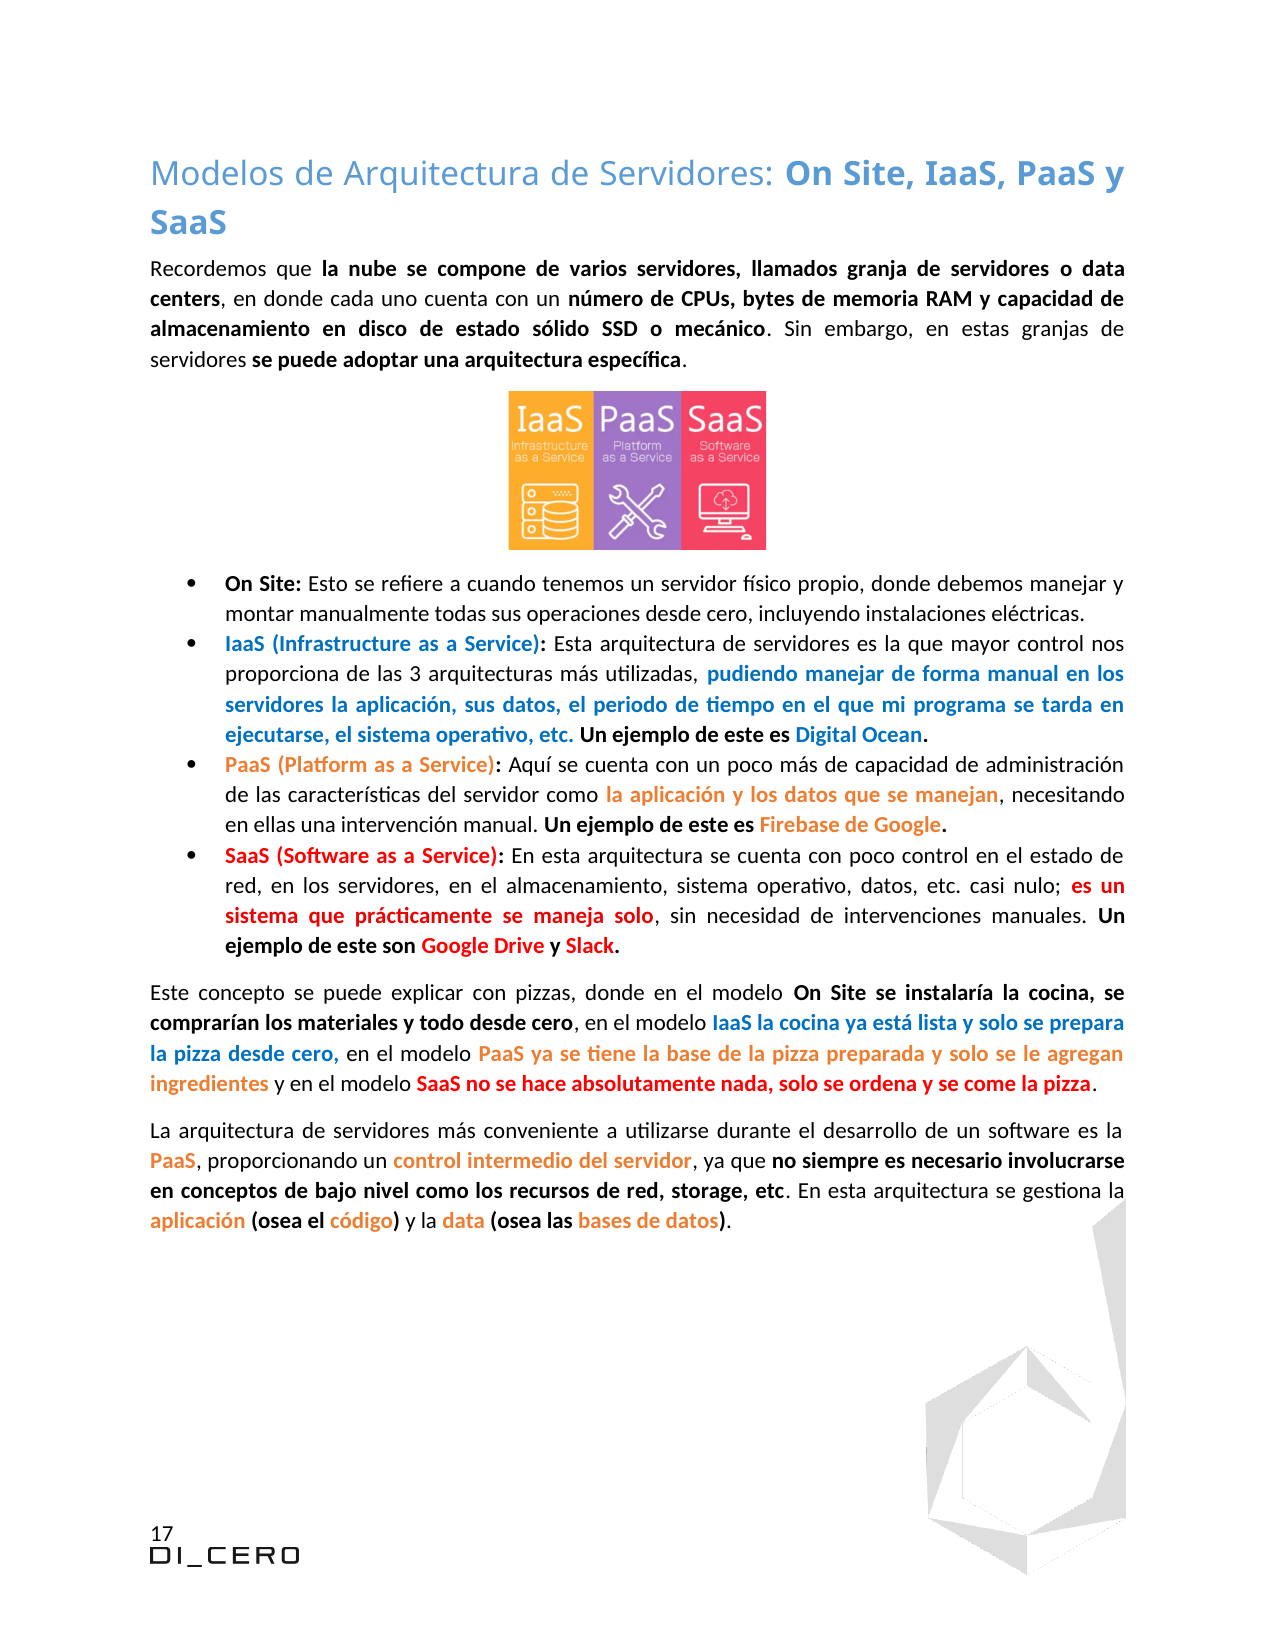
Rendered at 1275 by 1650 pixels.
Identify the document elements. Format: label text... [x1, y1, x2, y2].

list IaaS (Infrastructure as a Service): Esta arquitectura de servidores es la que mayor control nos proporciona de las 3 arquitecturas más utilizadas, pudiendo manejar de forma manual en los servidores la aplicación, sus datos, el periodo de tiempo en el que mi programa se tarda en ejecutarse, el sistema operativo, etc. Un ejemplo de este es Digital Ocean. [187, 629, 1125, 748]
text La arquitectura de servidores más conveniente a utilizarse durante el desarrollo de un software es la PaaS, proporcionando un control intermedio del servidor, ya que no siempre es necesario involucrarse en conceptos de bajo nivel como los recursos de red, storage, etc. En esta arquitectura se gestiona la aplicación (osea el código) y la data (osea las bases de datos). [150, 1116, 1125, 1234]
picture [508, 391, 767, 550]
list PaaS (Platform as a Service): Aquí se cuenta con un poco más de capacidad de administración de las características del servidor como la aplicación y los datos que se manejan, necesitando en ellas una intervención manual. Un ejemplo de este es Firebase de Google. [187, 750, 1125, 838]
text Este concepto se puede explicar con pizzas, donde en el modelo On Site se instalaría la cocina, se comprarían los materiales y todo desde cero, en el modelo IaaS la cocina ya está lista y solo se prepara la pizza desde cero, en el modelo PaaS ya se tiene la base de la pizza preparada y solo se le agregan ingredientes y en el modelo SaaS no se hace absolutamente nada, solo se ordena y se come la pizza. [150, 978, 1125, 1097]
list On Site: Esto se refiere a cuando tenemos un servidor físico propio, donde debemos manejar y montar manualmente todas sus operaciones desde cero, incluyendo instalaciones eléctricas. [187, 569, 1125, 627]
picture [925, 1198, 1126, 1575]
list SaaS (Software as a Service): En esta arquitectura se cuenta con poco control en el estado de red, en los servidores, en el almacenamiento, sistema operativo, datos, etc. casi nulo; es un sistema que prácticamente se maneja solo, sin necesidad de intervenciones manuales. Un ejemplo de este son Google Drive y Slack. [187, 841, 1125, 959]
picture [150, 1547, 299, 1567]
text Recordemos que la nube se compone de varios servidores, llamados granja de servidores o data centers, en donde cada uno cuenta con un número de CPUs, bytes de memoria RAM y capacidad de almacenamiento en disco de estado sólido SSD o mecánico. Sin embargo, en estas granjas de servidores se puede adoptar una arquitectura específica. [150, 254, 1125, 373]
subtitle Modelos de Arquitectura de Servidores: On Site, IaaS, PaaS y SaaS [150, 150, 1125, 244]
